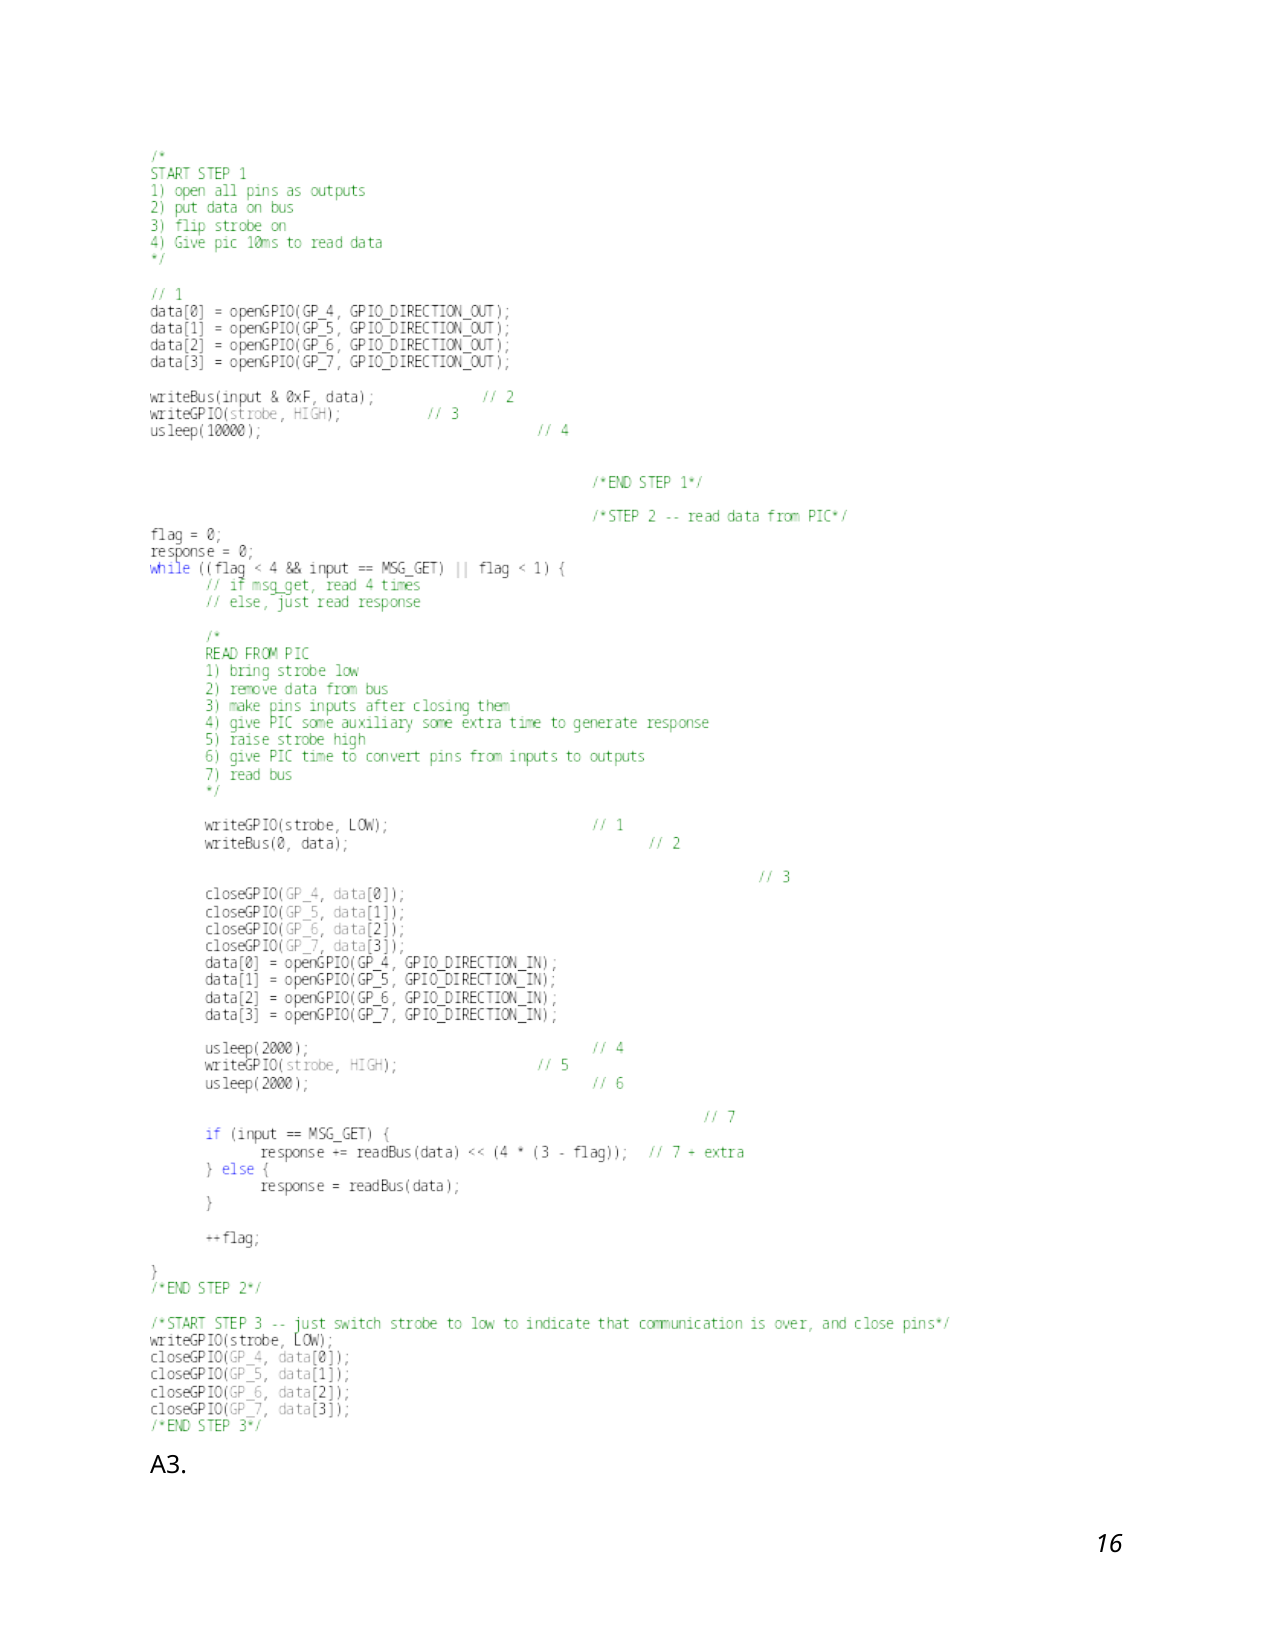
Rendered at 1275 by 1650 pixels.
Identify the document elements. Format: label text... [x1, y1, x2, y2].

text A3. [150, 1446, 1125, 1481]
